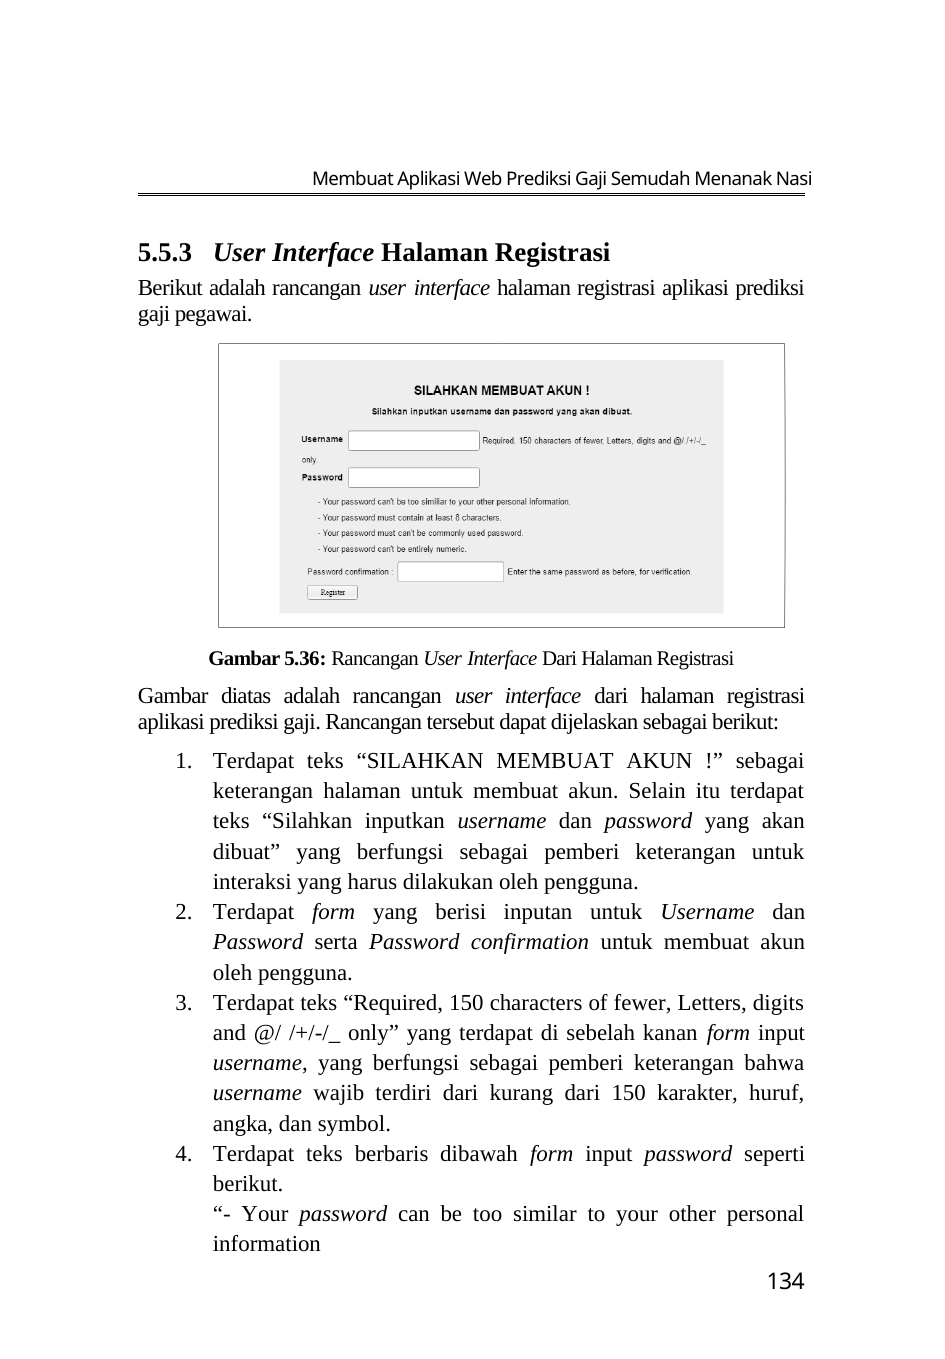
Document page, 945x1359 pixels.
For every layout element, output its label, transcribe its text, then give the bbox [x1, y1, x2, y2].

list Terdapat form yang berisi inputan untuk Username dan Password serta Password confirmation untuk membuat akun oleh pengguna. [175, 898, 805, 985]
text Gambar diatas adalah rancangan user interface dari halaman registrasi aplikasi prediksi gaji. Rancangan tersebut dapat dijelaskan sebagai berikut: [138, 682, 805, 735]
picture [212, 338, 789, 633]
list Terdapat teks “SILAHKAN MEMBUAT AKUN !” sebagai keterangan halaman untuk membuat akun. Selain itu terdapat teks “Silahkan inputkan username dan password yang akan dibuat” yang berfungsi sebagai pemberi keterangan untuk interaksi yang harus dilakukan oleh pengguna. [175, 747, 805, 894]
text Gambar 5.36: Rancangan User Interface Dari Halaman Registrasi [138, 645, 805, 669]
list “- Your password can be too similar to your other personal information [213, 1200, 805, 1257]
list Terdapat teks “Required, 150 characters of fewer, Letters, digits and @/ /+/-/_ only” yang terdapat di sebelah kanan form input username, yang berfungsi sebagai pemberi keterangan bahwa username wajib terdiri dari kurang dari 150 karakter, huruf, angka, dan symbol. [175, 989, 805, 1136]
list Terdapat teks berbaris dibawah form input password seperti berikut. [175, 1140, 805, 1196]
subtitle User Interface Halaman Registrasi [138, 236, 805, 267]
text Berikut adalah rancangan user interface halaman registrasi aplikasi prediksi gaji pegawai. [138, 274, 805, 326]
